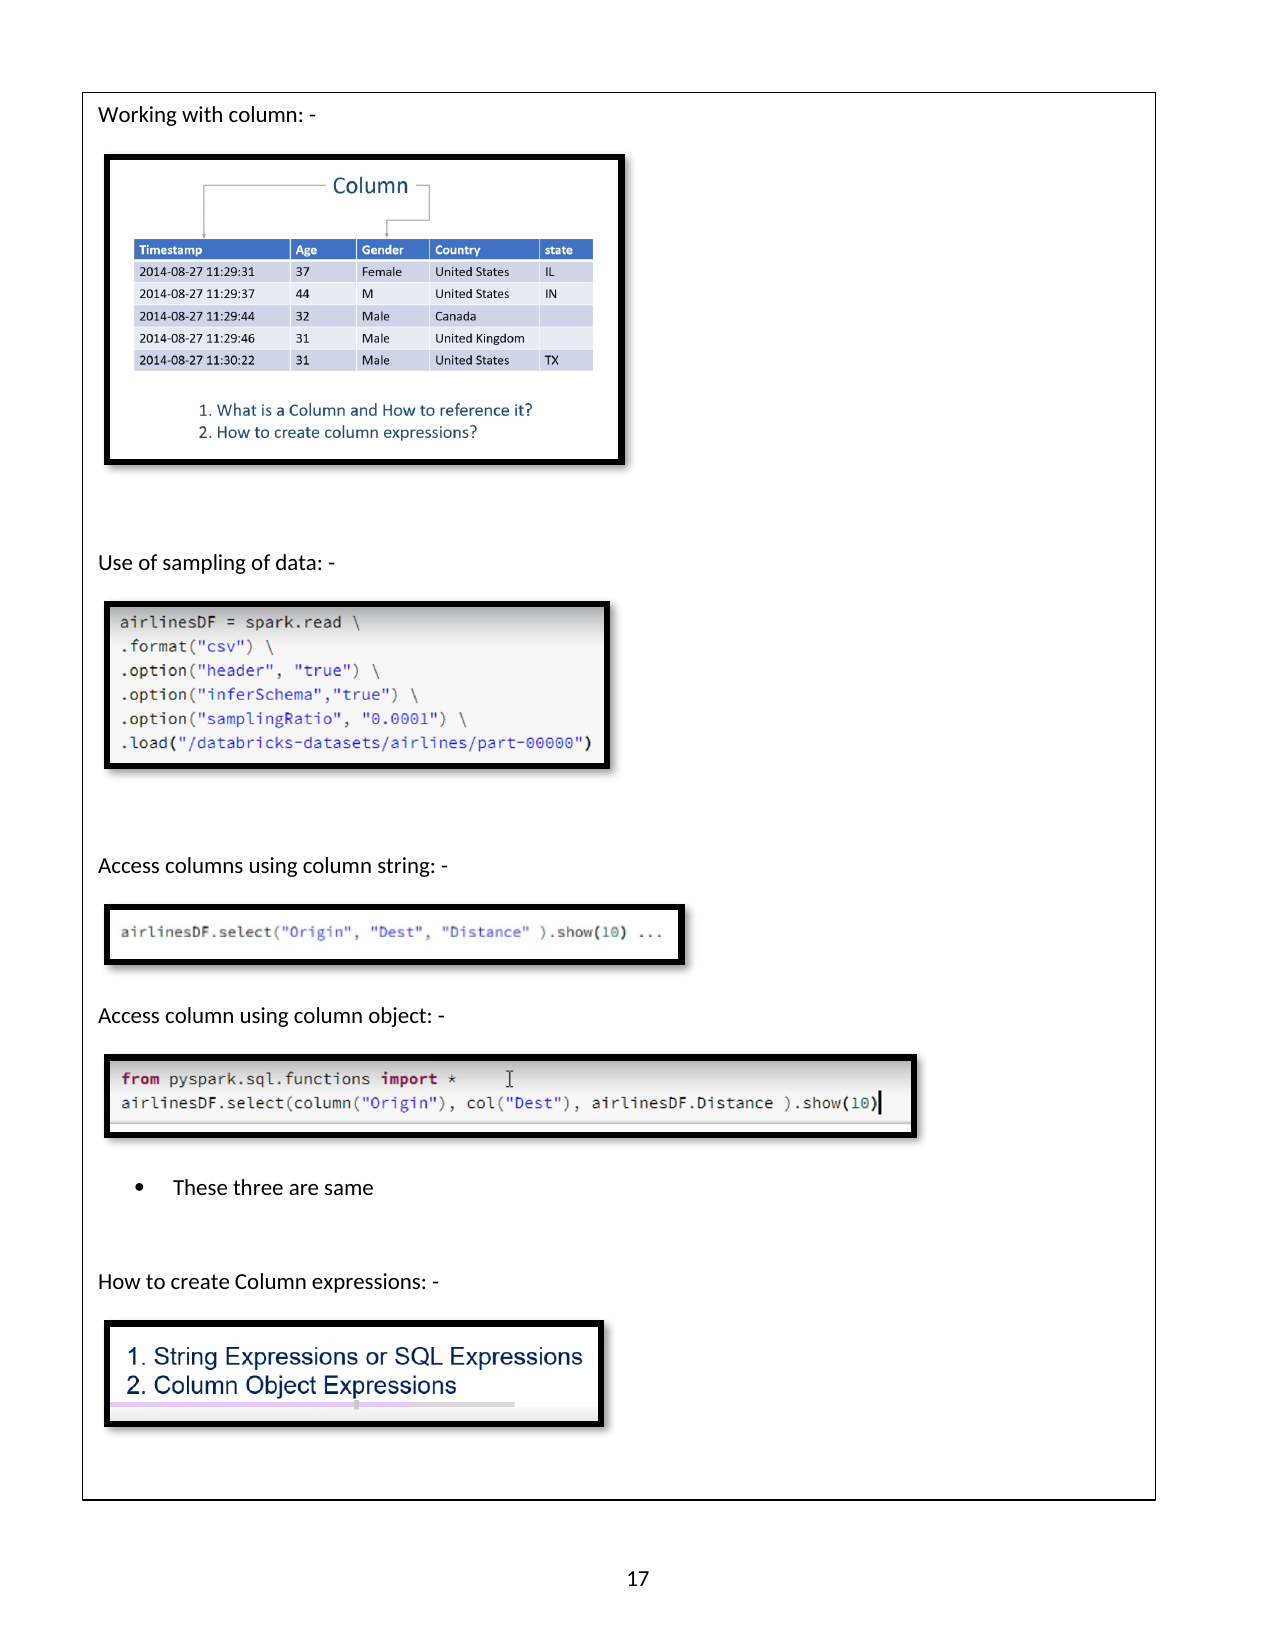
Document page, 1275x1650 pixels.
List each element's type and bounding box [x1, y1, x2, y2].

picture [110, 1061, 911, 1132]
picture [110, 160, 618, 459]
picture [110, 910, 678, 959]
picture [110, 607, 604, 763]
picture [110, 1327, 598, 1421]
